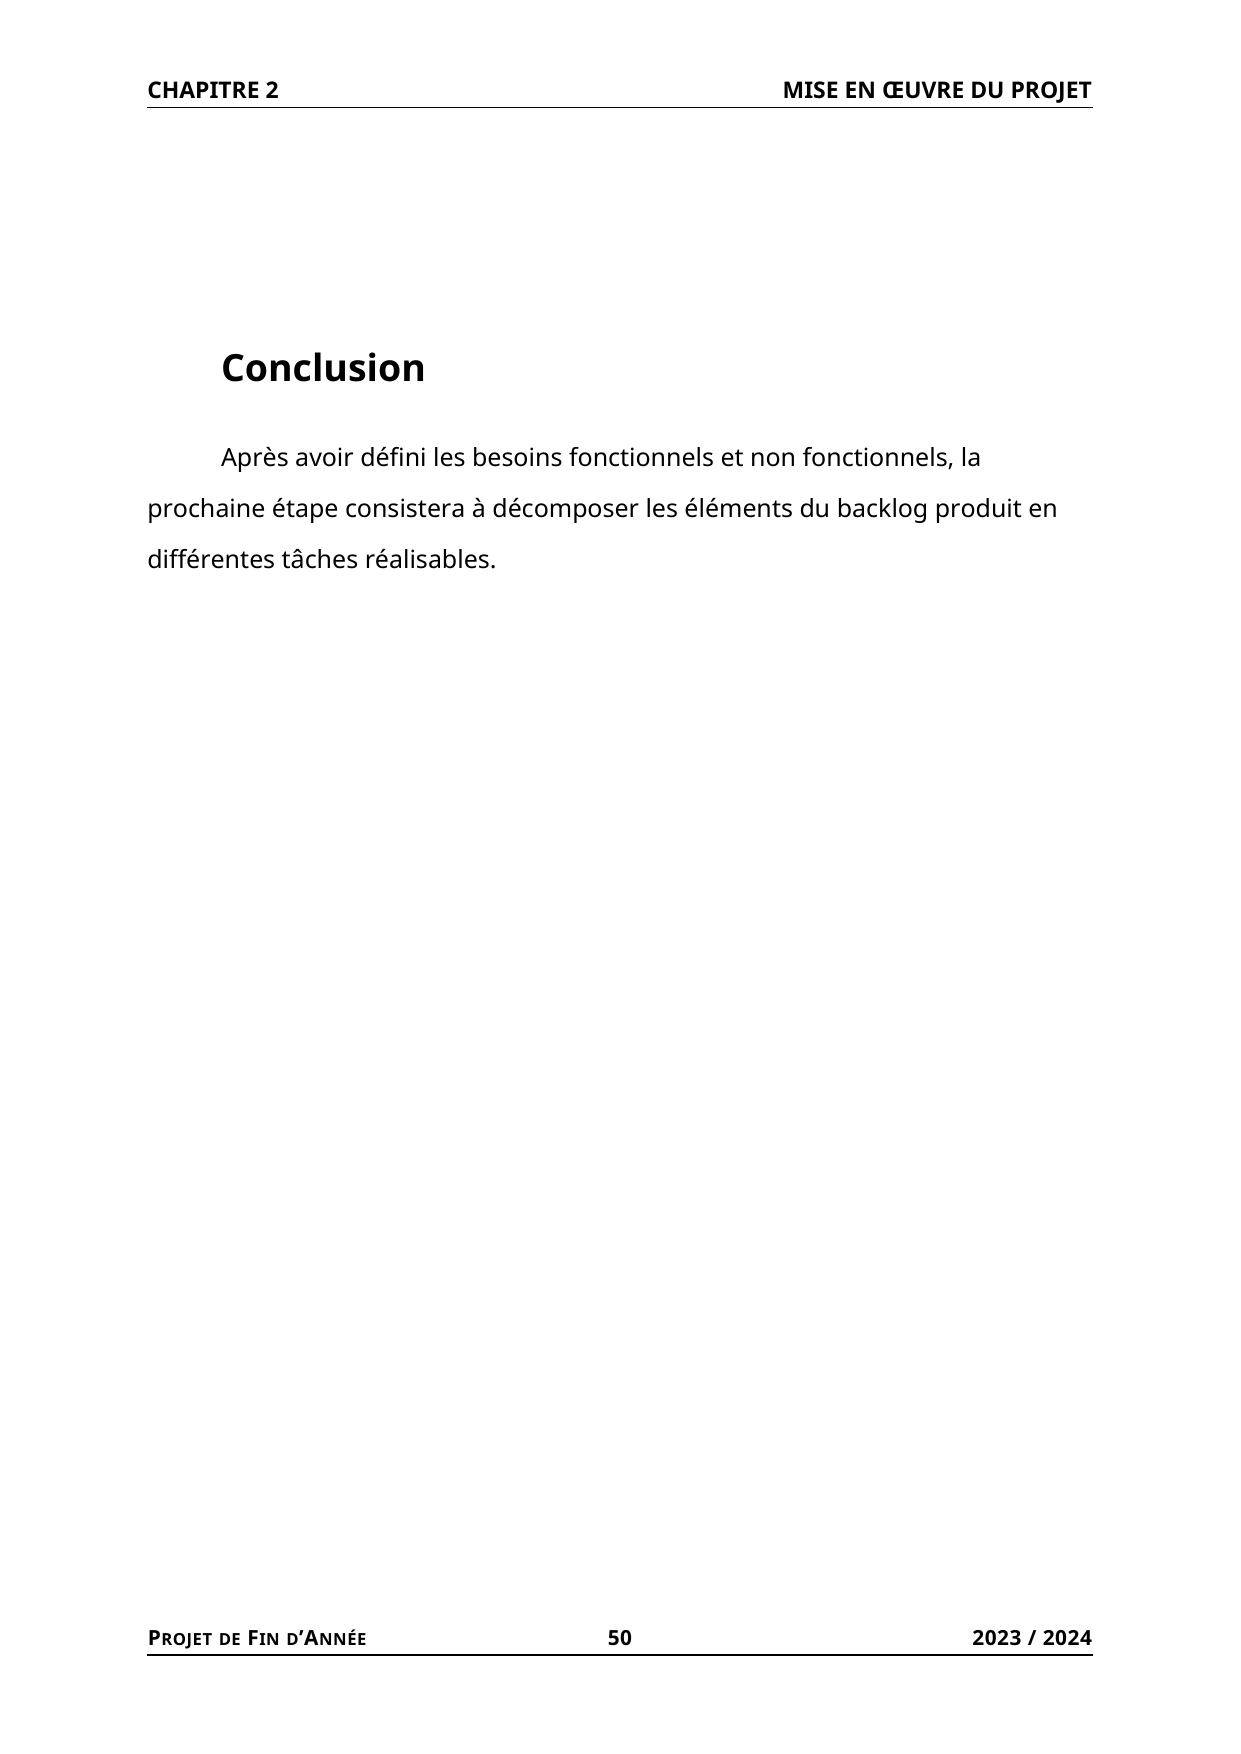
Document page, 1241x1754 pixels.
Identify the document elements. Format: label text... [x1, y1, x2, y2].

text Conclusion [147, 342, 1093, 393]
text Après avoir défini les besoins fonctionnels et non fonctionnels, la prochaine étape consistera à décomposer les éléments du backlog produit en différentes tâches réalisables. [147, 439, 1093, 575]
